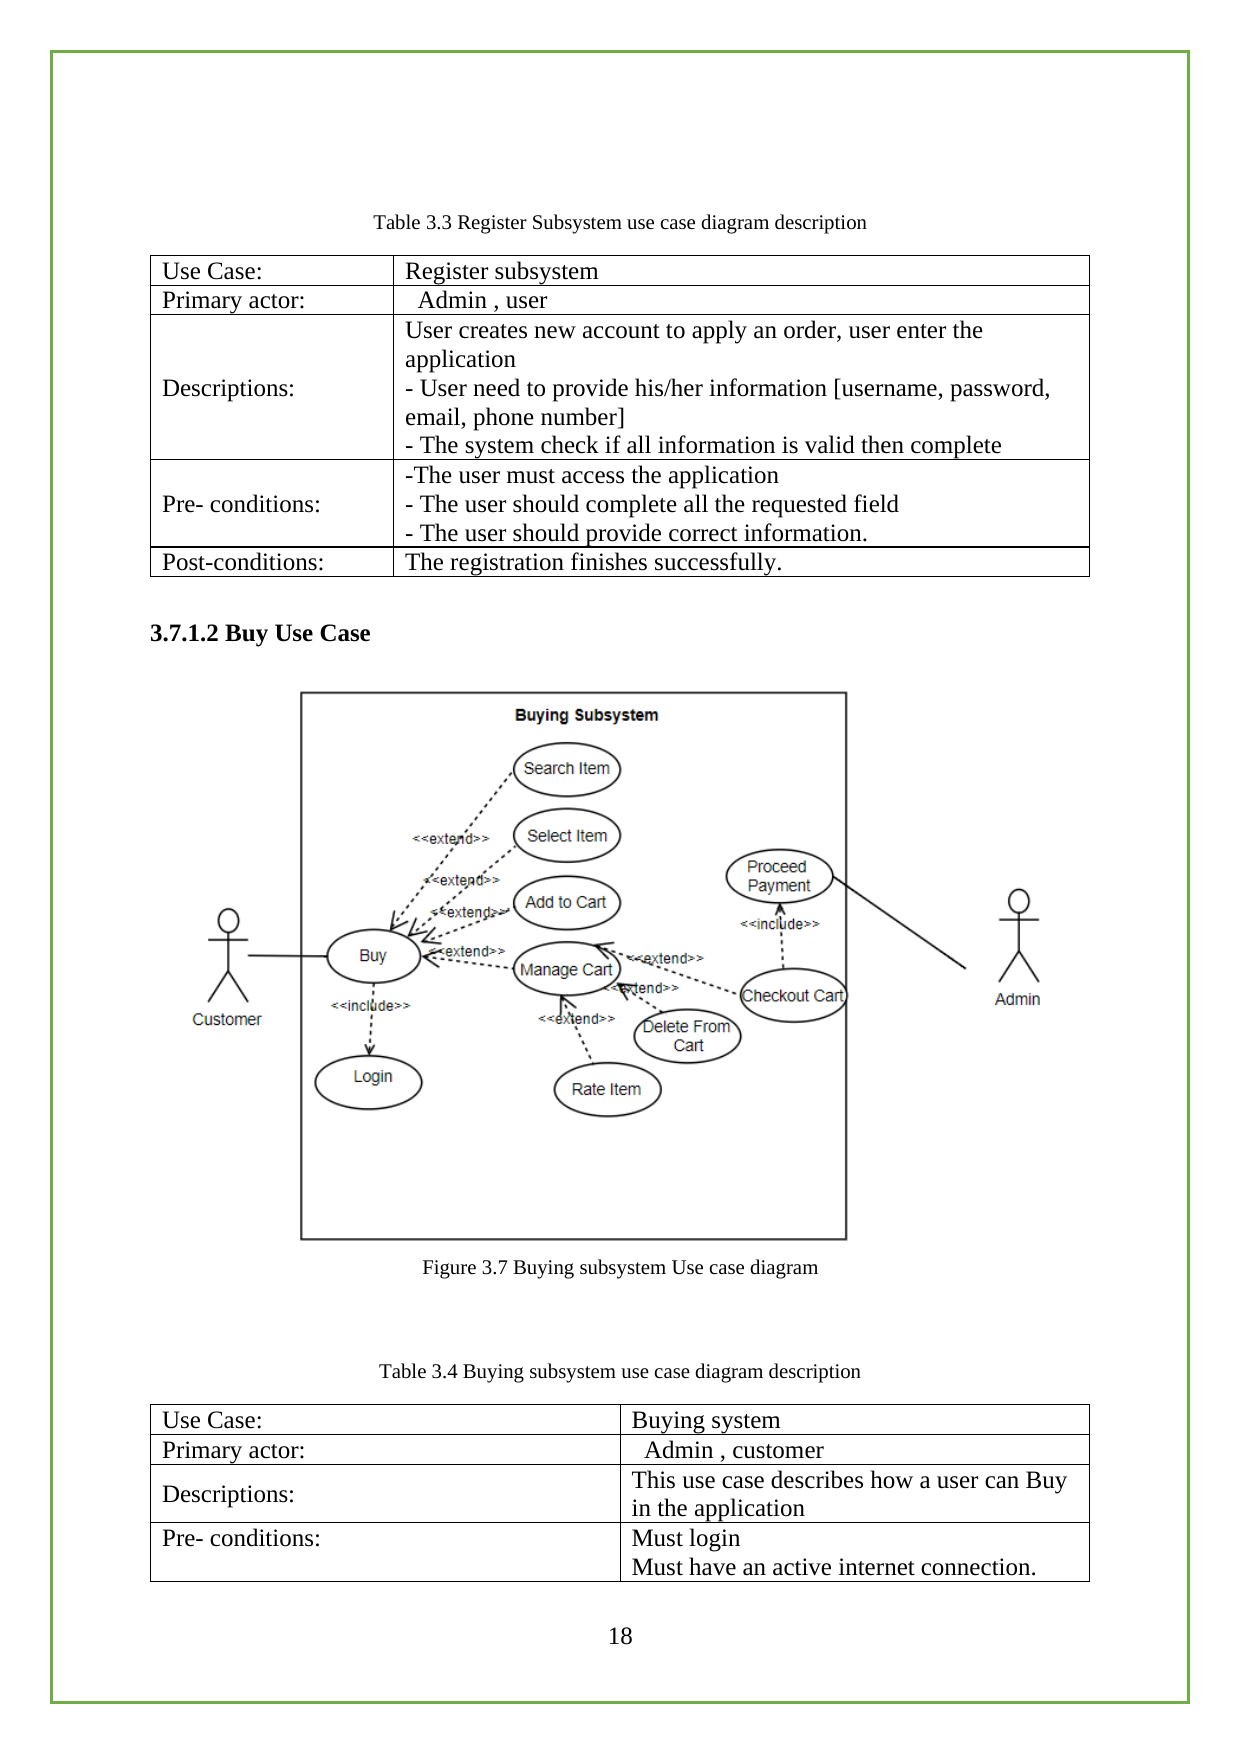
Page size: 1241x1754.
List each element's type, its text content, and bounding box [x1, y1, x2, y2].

table_header Register subsystem [394, 256, 1089, 284]
table_cell User creates new account to apply an order, user enter the application - User need to provide his/her information [username, password, email, phone number] - The system check if all information is valid then complete [394, 315, 1089, 459]
table_cell Admin , customer [621, 1435, 1089, 1464]
table_header Use Case: [151, 1405, 620, 1434]
table_cell Post-conditions: [151, 548, 393, 576]
table_cell Pre- conditions: [151, 1523, 620, 1581]
picture [187, 677, 1053, 1255]
table_cell Descriptions: [151, 315, 393, 459]
table_cell Must login Must have an active internet connection. [621, 1523, 1089, 1581]
table_cell Primary actor: [151, 1435, 620, 1464]
table_cell -The user must access the application - The user should complete all the requested field - The user should provide correct information. [394, 460, 1089, 546]
table_cell The registration finishes successfully. [394, 548, 1089, 576]
table_cell Descriptions: [151, 1465, 620, 1522]
table_header Use Case: [151, 256, 393, 284]
subtitle Buy Use Case [150, 618, 1090, 647]
table_cell This use case describes how a user can Buy in the application [621, 1465, 1089, 1522]
table_cell Admin , user [394, 286, 1089, 314]
table_header Buying system [621, 1405, 1089, 1434]
table_cell Primary actor: [151, 286, 393, 314]
table_cell Pre- conditions: [151, 460, 393, 546]
